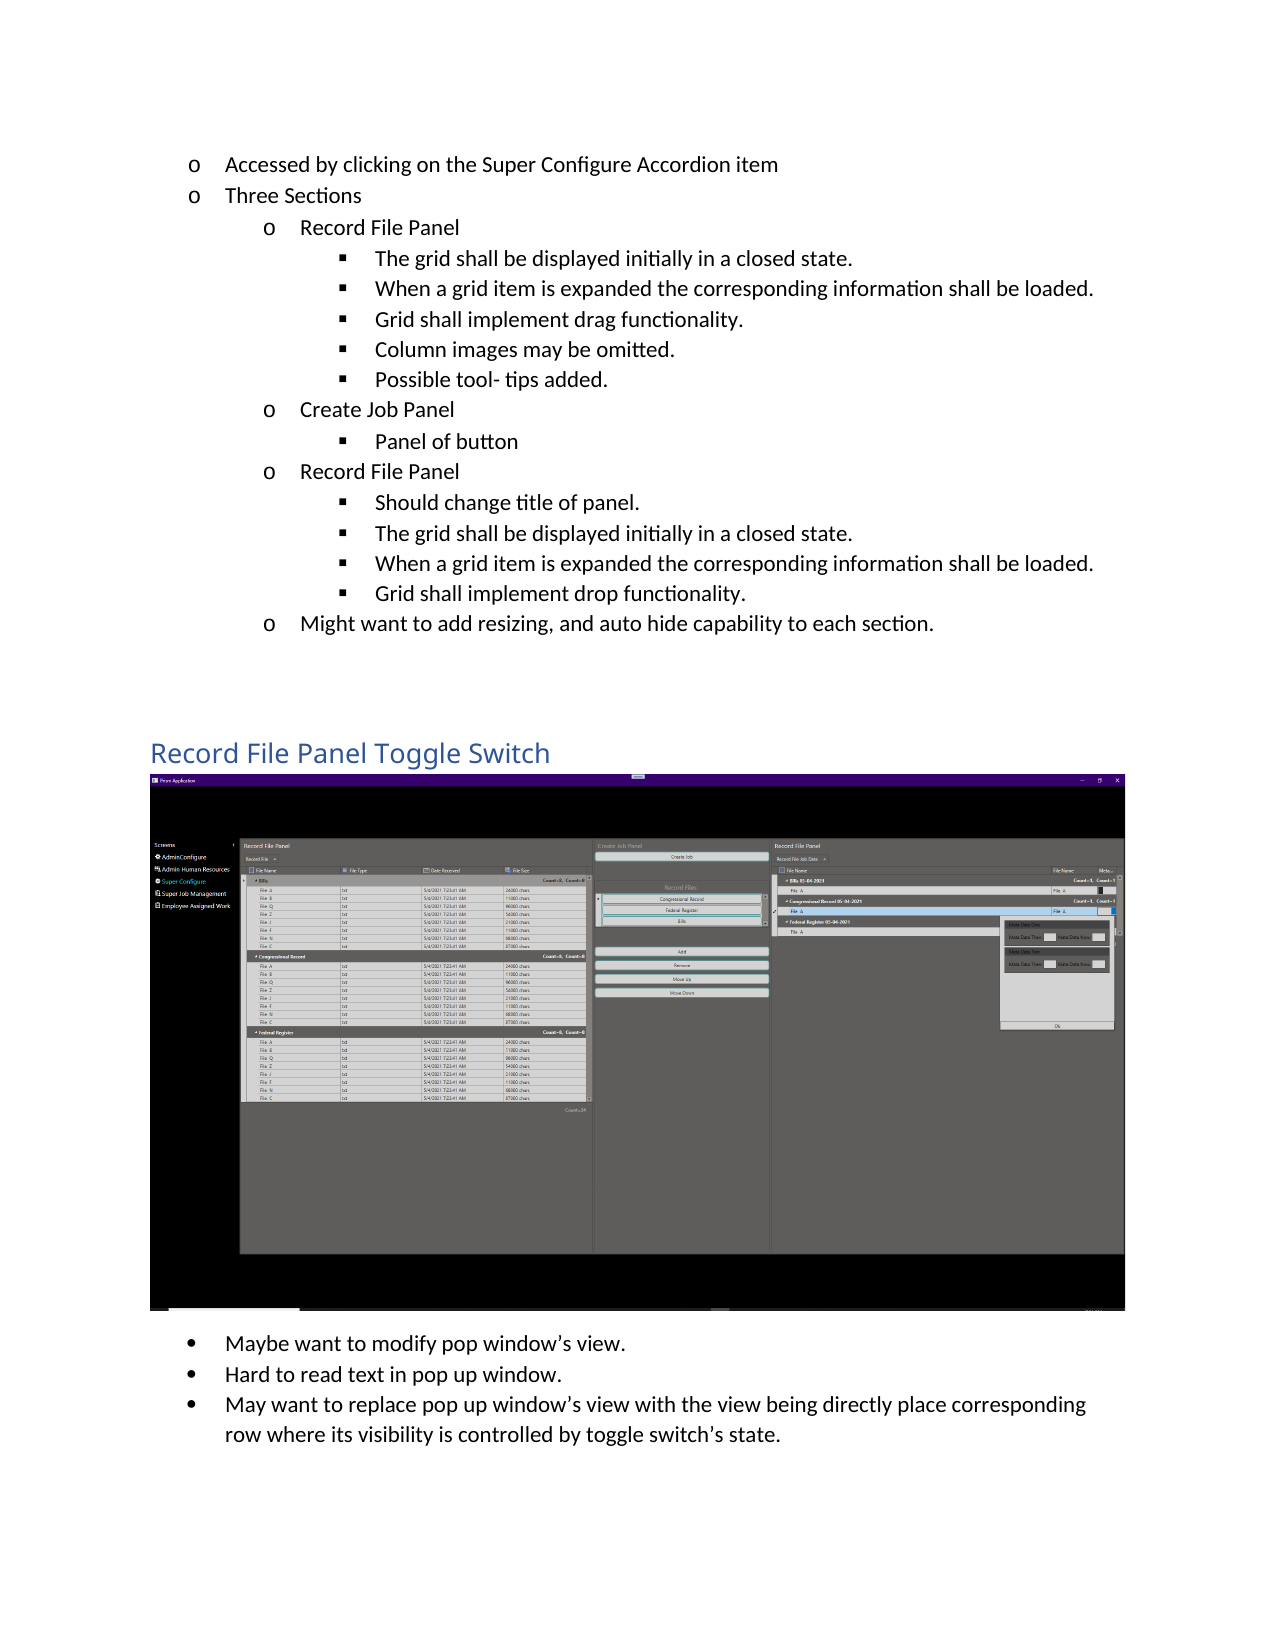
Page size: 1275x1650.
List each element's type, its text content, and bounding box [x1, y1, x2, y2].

list Possible tool- tips added. [337, 365, 1125, 393]
list Accessed by clicking on the Super Configure Accordion item [187, 150, 1125, 179]
list Hard to read text in pop up window. [187, 1360, 1125, 1388]
list The grid shall be displayed initially in a closed state. [337, 244, 1125, 272]
subtitle Record File Panel Toggle Switch [150, 734, 1125, 771]
list Column images may be omitted. [337, 335, 1125, 363]
list Record File Panel [262, 213, 1125, 242]
list Panel of button [337, 427, 1125, 455]
list Grid shall implement drop functionality. [337, 579, 1125, 607]
list Maybe want to modify pop window’s view. [187, 1329, 1125, 1357]
list Should change title of panel. [337, 488, 1125, 517]
list Three Sections [187, 181, 1125, 211]
list When a grid item is expanded the corresponding information shall be loaded. [337, 274, 1125, 303]
list Might want to add resizing, and auto hide capability to each section. [262, 609, 1125, 638]
list Record File Panel [262, 457, 1125, 486]
list When a grid item is expanded the corresponding information shall be loaded. [337, 549, 1125, 577]
picture [150, 774, 1125, 1311]
list Grid shall implement drag functionality. [337, 305, 1125, 333]
list May want to replace pop up window’s view with the view being directly place corresponding row where its visibility is controlled by toggle switch’s state. [187, 1390, 1125, 1448]
list The grid shall be displayed initially in a closed state. [337, 519, 1125, 547]
list Create Job Panel [262, 395, 1125, 424]
